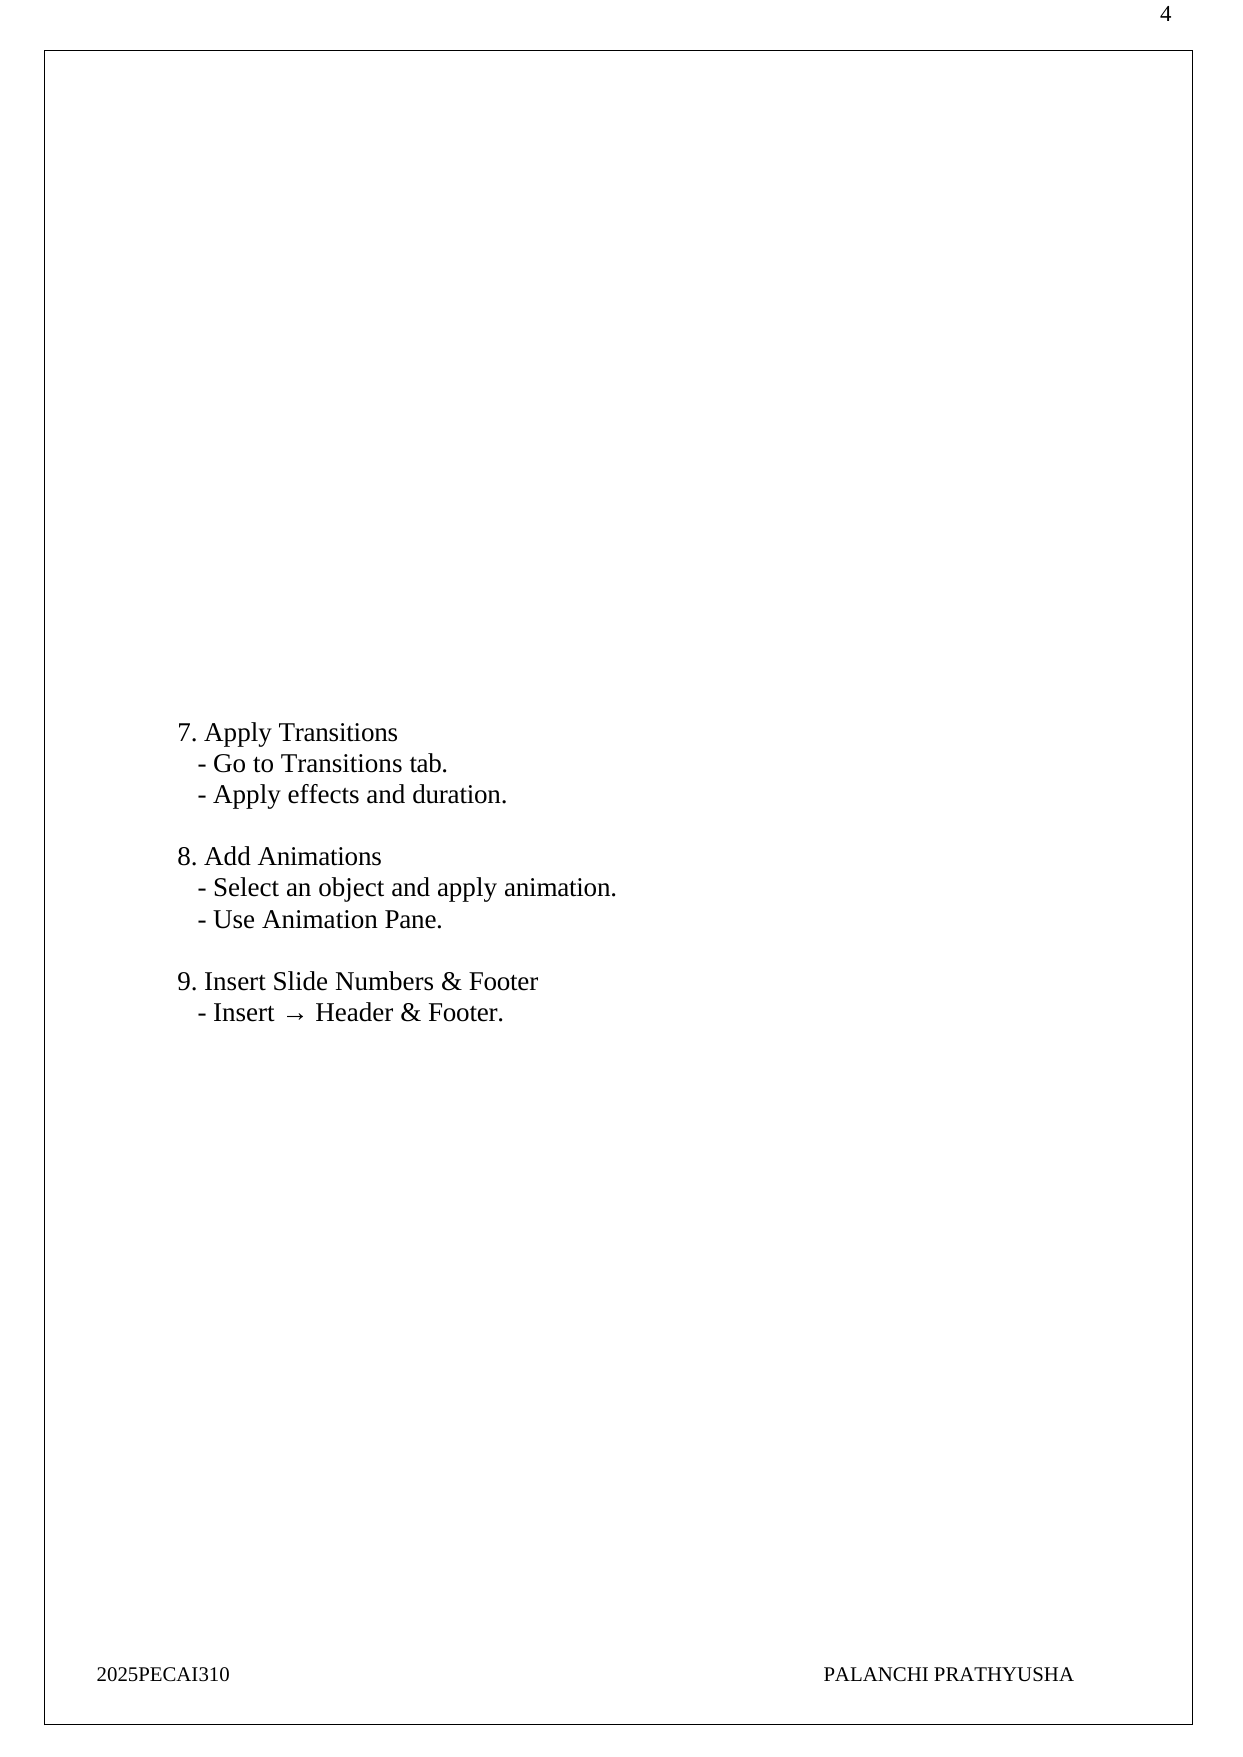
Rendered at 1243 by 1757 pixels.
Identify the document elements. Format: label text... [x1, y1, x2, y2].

list Insert Slide Numbers & Footer [177, 965, 1184, 996]
list Apply effects and duration. [197, 778, 1184, 809]
list Add Animations [177, 840, 1184, 871]
list Use Animation Pane. [197, 903, 1184, 934]
list Select an object and apply animation. [197, 872, 1184, 903]
list Go to Transitions tab. [197, 747, 1184, 778]
list Insert → Header & Footer. [197, 996, 1184, 1027]
list Apply Transitions [177, 716, 1184, 747]
